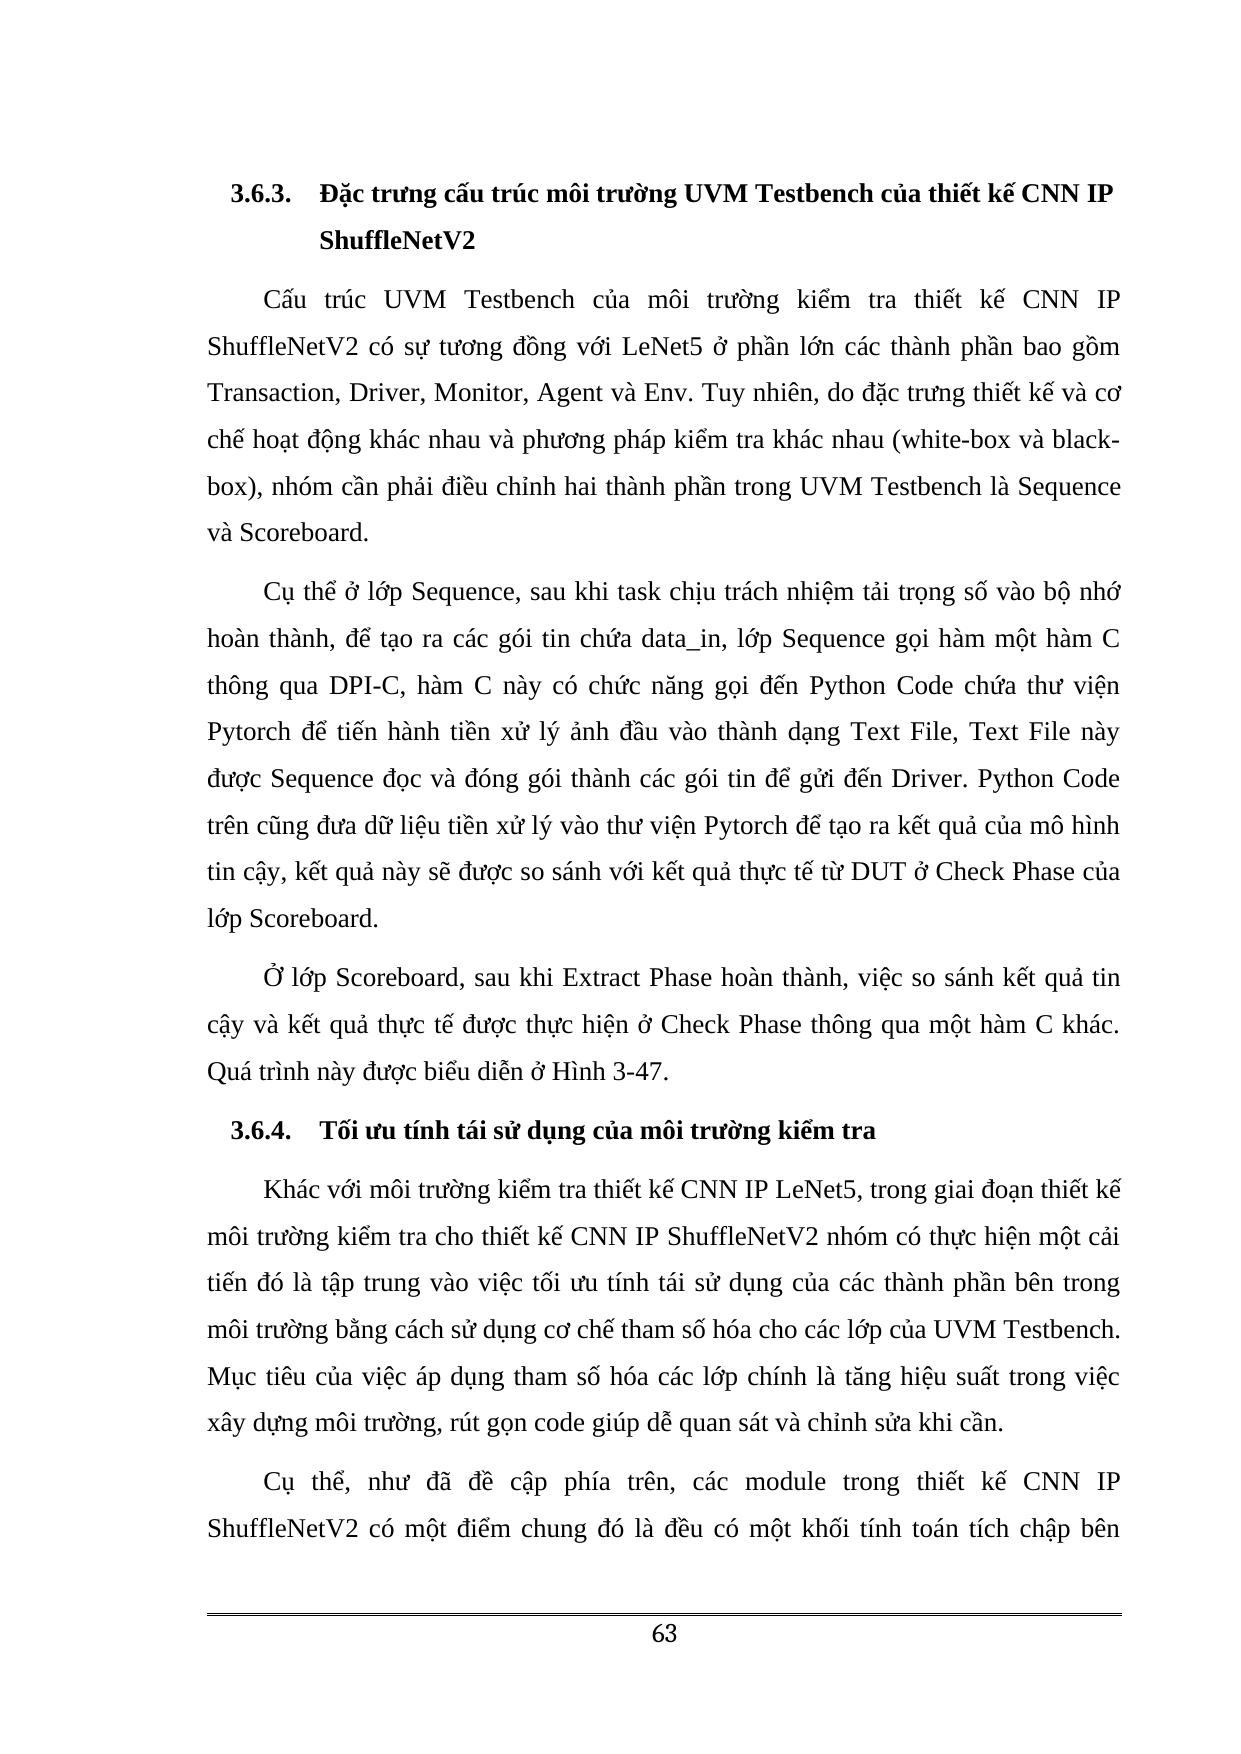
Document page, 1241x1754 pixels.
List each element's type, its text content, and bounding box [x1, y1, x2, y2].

text Cụ thể ở lớp Sequence, sau khi task chịu trách nhiệm tải trọng số vào bộ nhớ hoàn thành, để tạo ra các gói tin chứa data_in, lớp Sequence gọi hàm một hàm C thông qua DPI-C, hàm C này có chức năng gọi đến Python Code chứa thư viện Pytorch để tiến hành tiền xử lý ảnh đầu vào thành dạng Text File, Text File này được Sequence đọc và đóng gói thành các gói tin để gửi đến Driver. Python Code trên cũng đưa dữ liệu tiền xử lý vào thư viện Pytorch để tạo ra kết quả của mô hình tin cậy, kết quả này sẽ được so sánh với kết quả thực tế từ DUT ở Check Phase của lớp Scoreboard. [207, 576, 1122, 933]
subtitle Đặc trưng cấu trúc môi trường UVM Testbench của thiết kế CNN IP ShuffleNetV2 [230, 177, 1122, 255]
text Cấu trúc UVM Testbench của môi trường kiểm tra thiết kế CNN IP ShuffleNetV2 có sự tương đồng với LeNet5 ở phần lớn các thành phần bao gồm Transaction, Driver, Monitor, Agent và Env. Tuy nhiên, do đặc trưng thiết kế và cơ chế hoạt động khác nhau và phương pháp kiểm tra khác nhau (white-box và black-box), nhóm cần phải điều chỉnh hai thành phần trong UVM Testbench là Sequence và Scoreboard. [207, 283, 1122, 547]
subtitle Tối ưu tính tái sử dụng của môi trường kiểm tra [230, 1114, 1122, 1145]
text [207, 1466, 1122, 1543]
text Khác với môi trường kiểm tra thiết kế CNN IP LeNet5, trong giai đoạn thiết kế môi trường kiểm tra cho thiết kế CNN IP ShuffleNetV2 nhóm có thực hiện một cải tiến đó là tập trung vào việc tối ưu tính tái sử dụng của các thành phần bên trong môi trường bằng cách sử dụng cơ chế tham số hóa cho các lớp của UVM Testbench. Mục tiêu của việc áp dụng tham số hóa các lớp chính là tăng hiệu suất trong việc xây dựng môi trường, rút gọn code giúp dễ quan sát và chỉnh sửa khi cần. [207, 1173, 1122, 1437]
